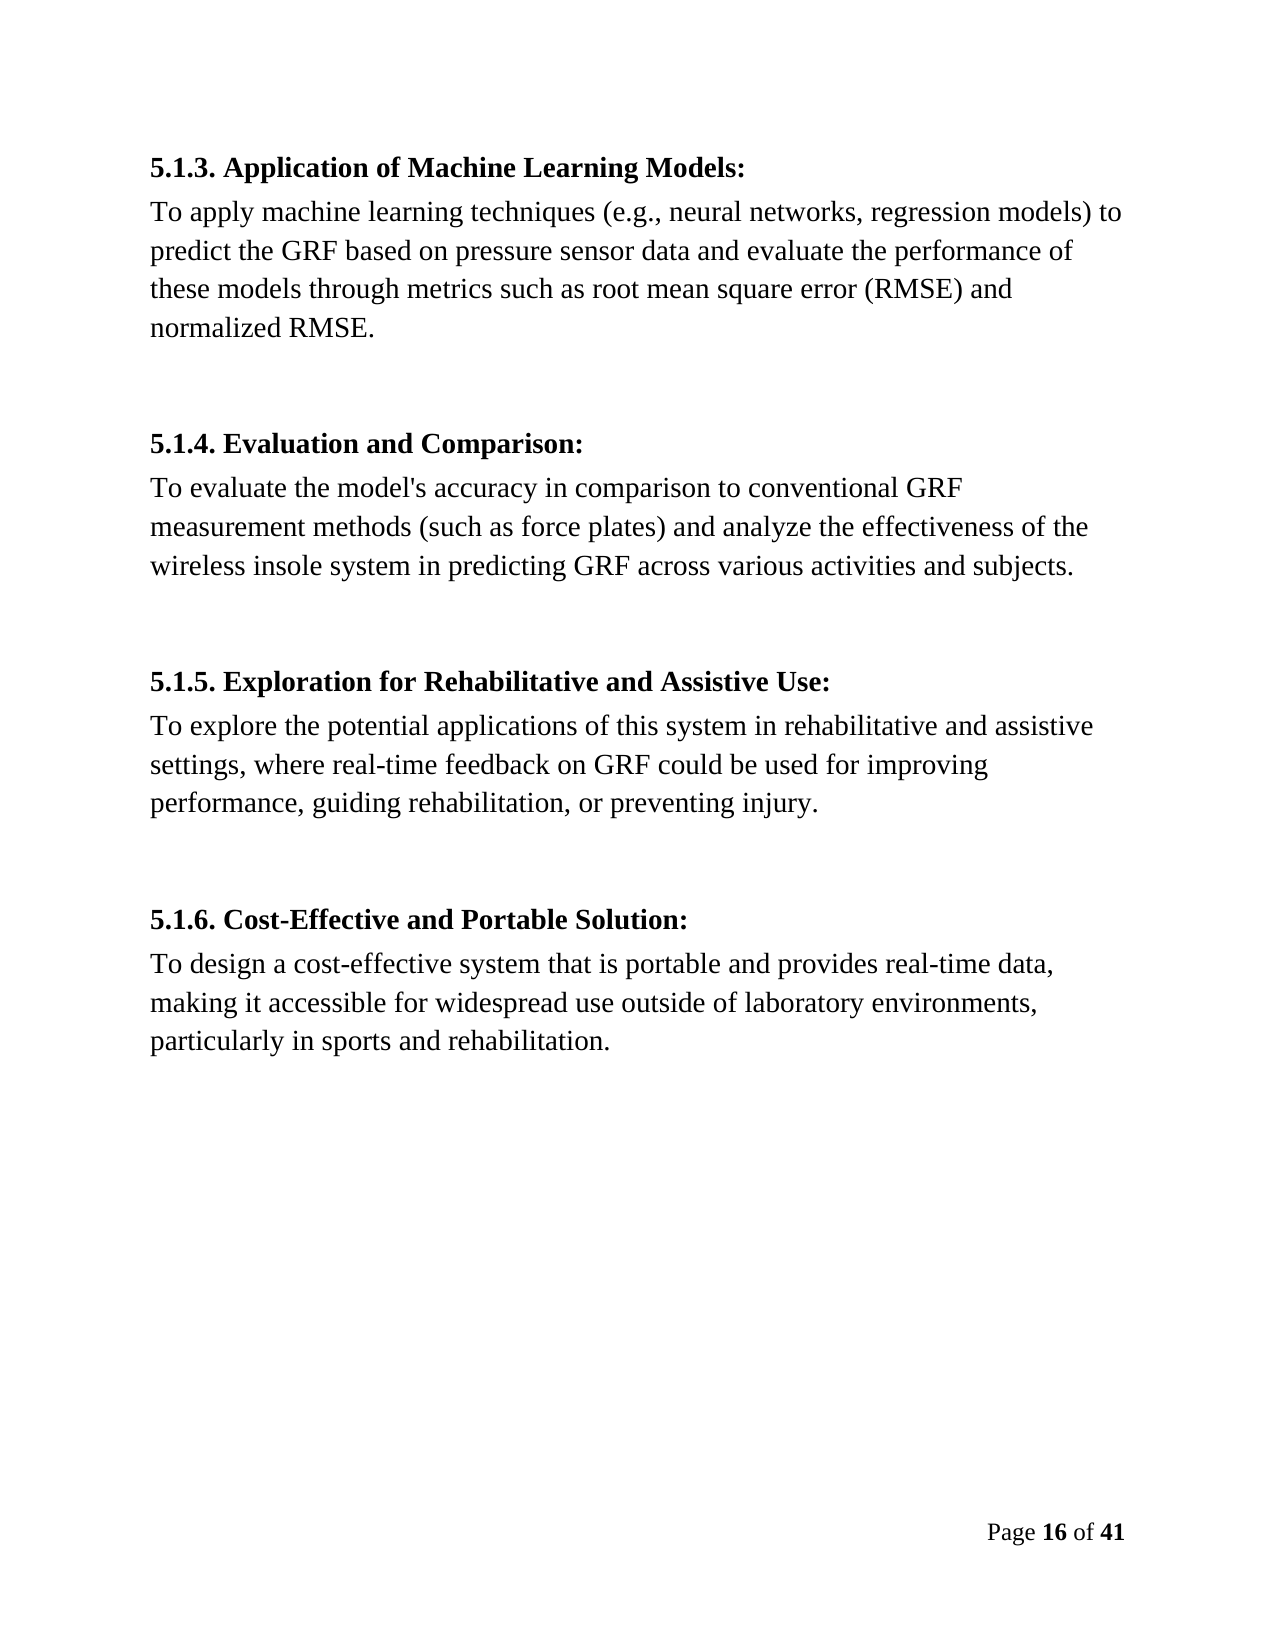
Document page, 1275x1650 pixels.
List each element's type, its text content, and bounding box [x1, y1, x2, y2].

subtitle 5.1.6. Cost-Effective and Portable Solution: [150, 902, 1125, 936]
subtitle 5.1.3. Application of Machine Learning Models: [150, 150, 1125, 183]
text To design a cost-effective system that is portable and provides real-time data, making it accessible for widespread use outside of laboratory environments, particularly in sports and rehabilitation. [150, 946, 1125, 1057]
text To apply machine learning techniques (e.g., neural networks, regression models) to predict the GRF based on pressure sensor data and evaluate the performance of these models through metrics such as root mean square error (RMSE) and normalized RMSE. [150, 194, 1125, 343]
text To explore the potential applications of this system in rehabilitative and assistive settings, where real-time feedback on GRF could be used for improving performance, guiding rehabilitation, or preventing injury. [150, 708, 1125, 819]
subtitle 5.1.4. Evaluation and Comparison: [150, 426, 1125, 460]
subtitle 5.1.5. Exploration for Rehabilitative and Assistive Use: [150, 664, 1125, 698]
text To evaluate the model's accuracy in comparison to conventional GRF measurement methods (such as force plates) and analyze the effectiveness of the wireless insole system in predicting GRF across various activities and subjects. [150, 471, 1125, 581]
